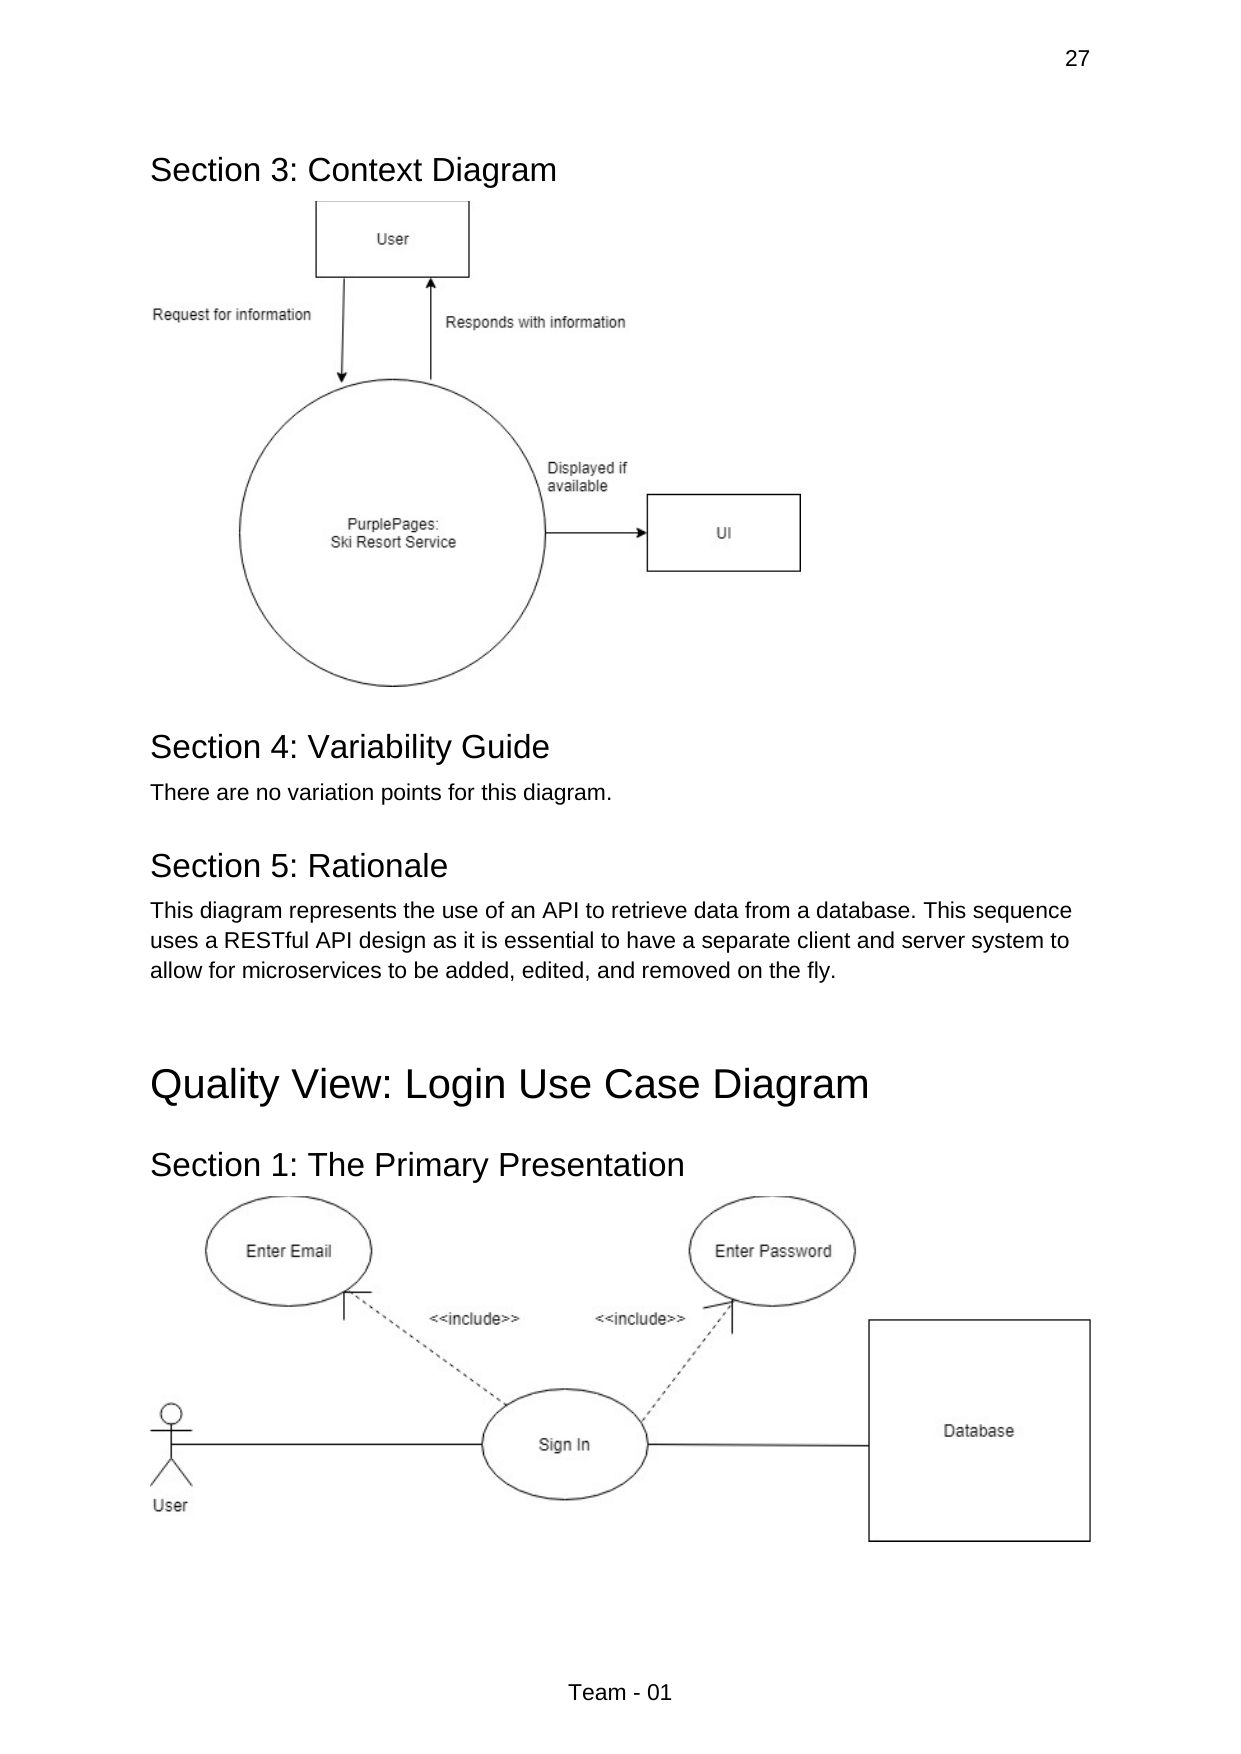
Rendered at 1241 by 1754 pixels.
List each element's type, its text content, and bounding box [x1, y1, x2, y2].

subtitle Section 5: Rationale [150, 846, 1090, 884]
subtitle Section 4: Variability Guide [150, 727, 1090, 766]
text There are no variation points for this diagram. [150, 778, 1090, 805]
subtitle Quality View: Login Use Case Diagram [150, 1059, 1090, 1107]
picture [150, 1196, 1091, 1542]
text This diagram represents the use of an API to retrieve data from a database. This sequence uses a RESTful API design as it is essential to have a separate client and server system to allow for microservices to be added, edited, and removed on the fly. [150, 897, 1090, 984]
subtitle Section 3: Context Diagram [150, 150, 1090, 188]
subtitle Section 1: The Primary Presentation [150, 1145, 1090, 1183]
picture [150, 201, 801, 687]
